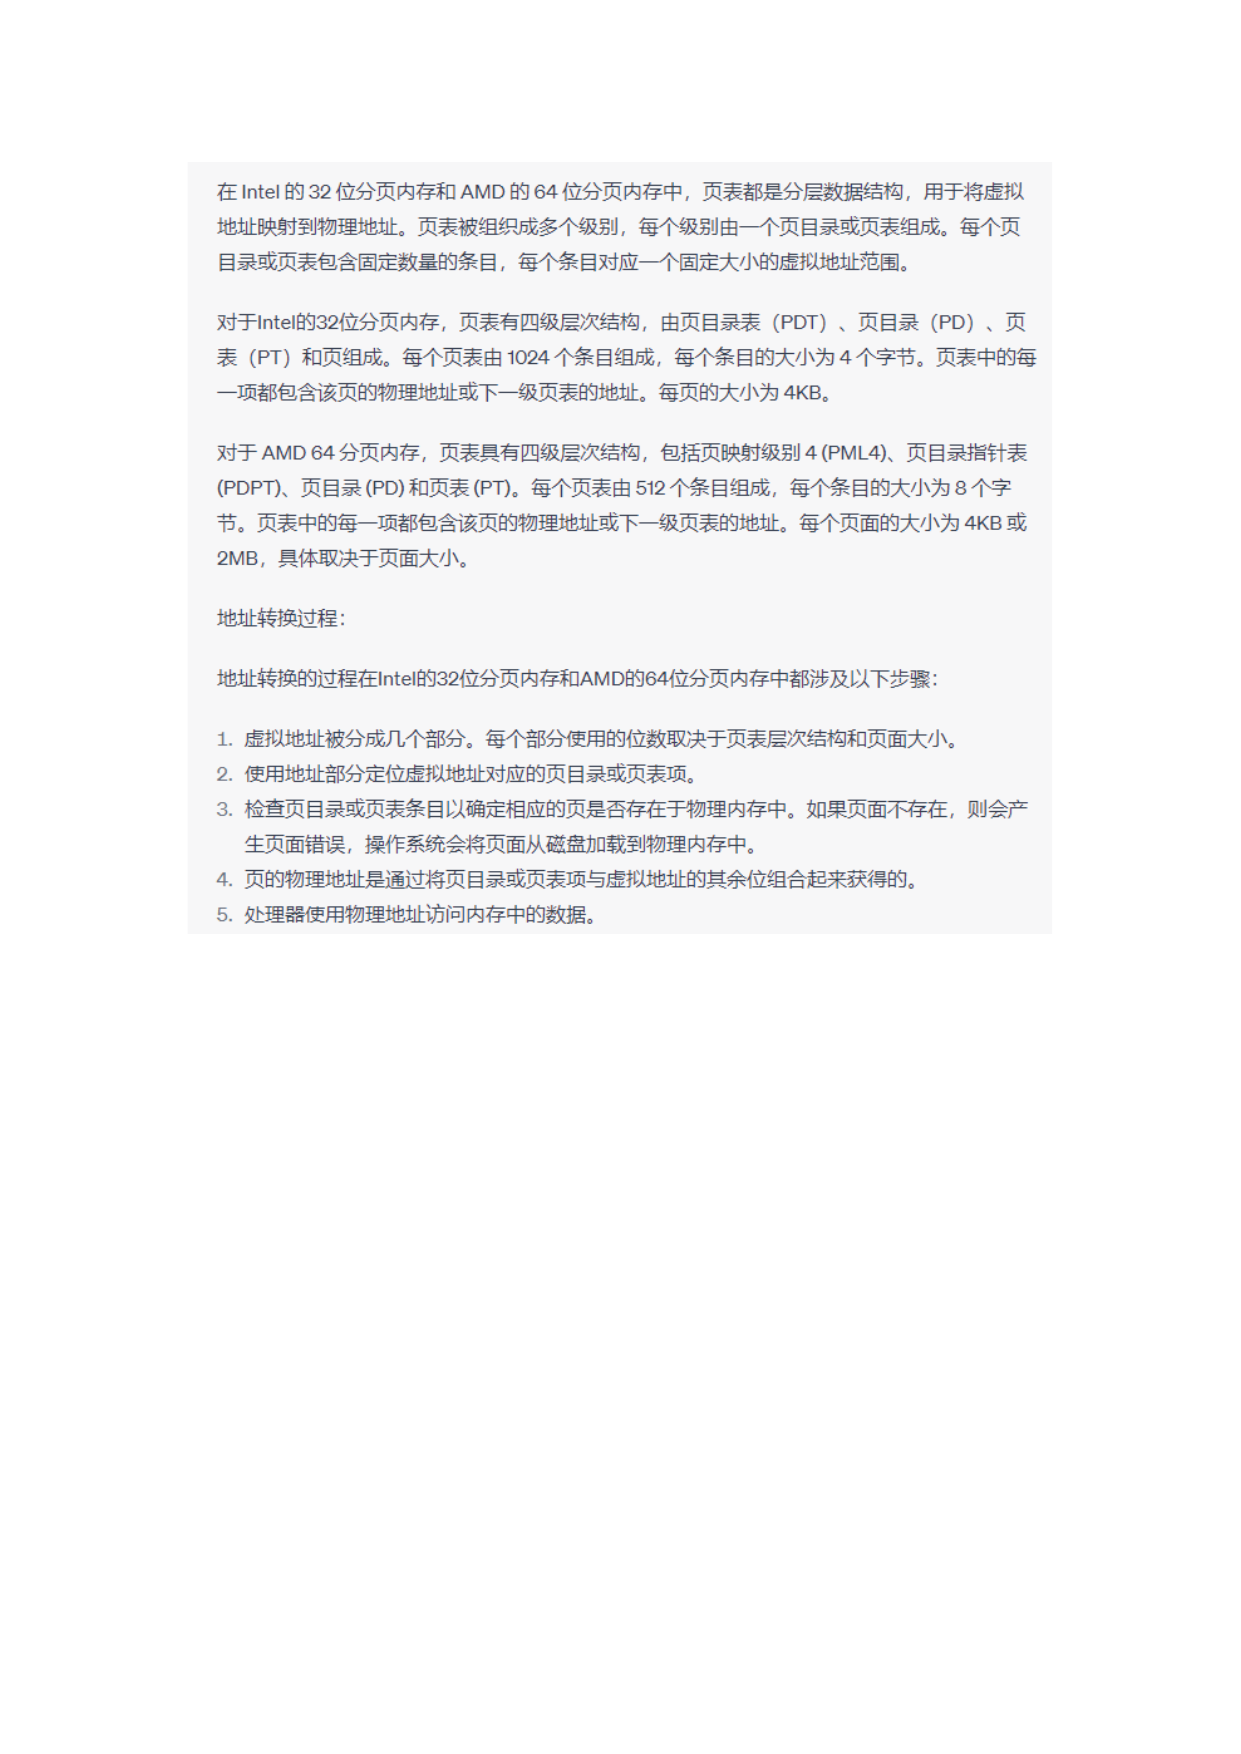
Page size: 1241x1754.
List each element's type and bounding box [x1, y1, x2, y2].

picture [187, 162, 1053, 934]
